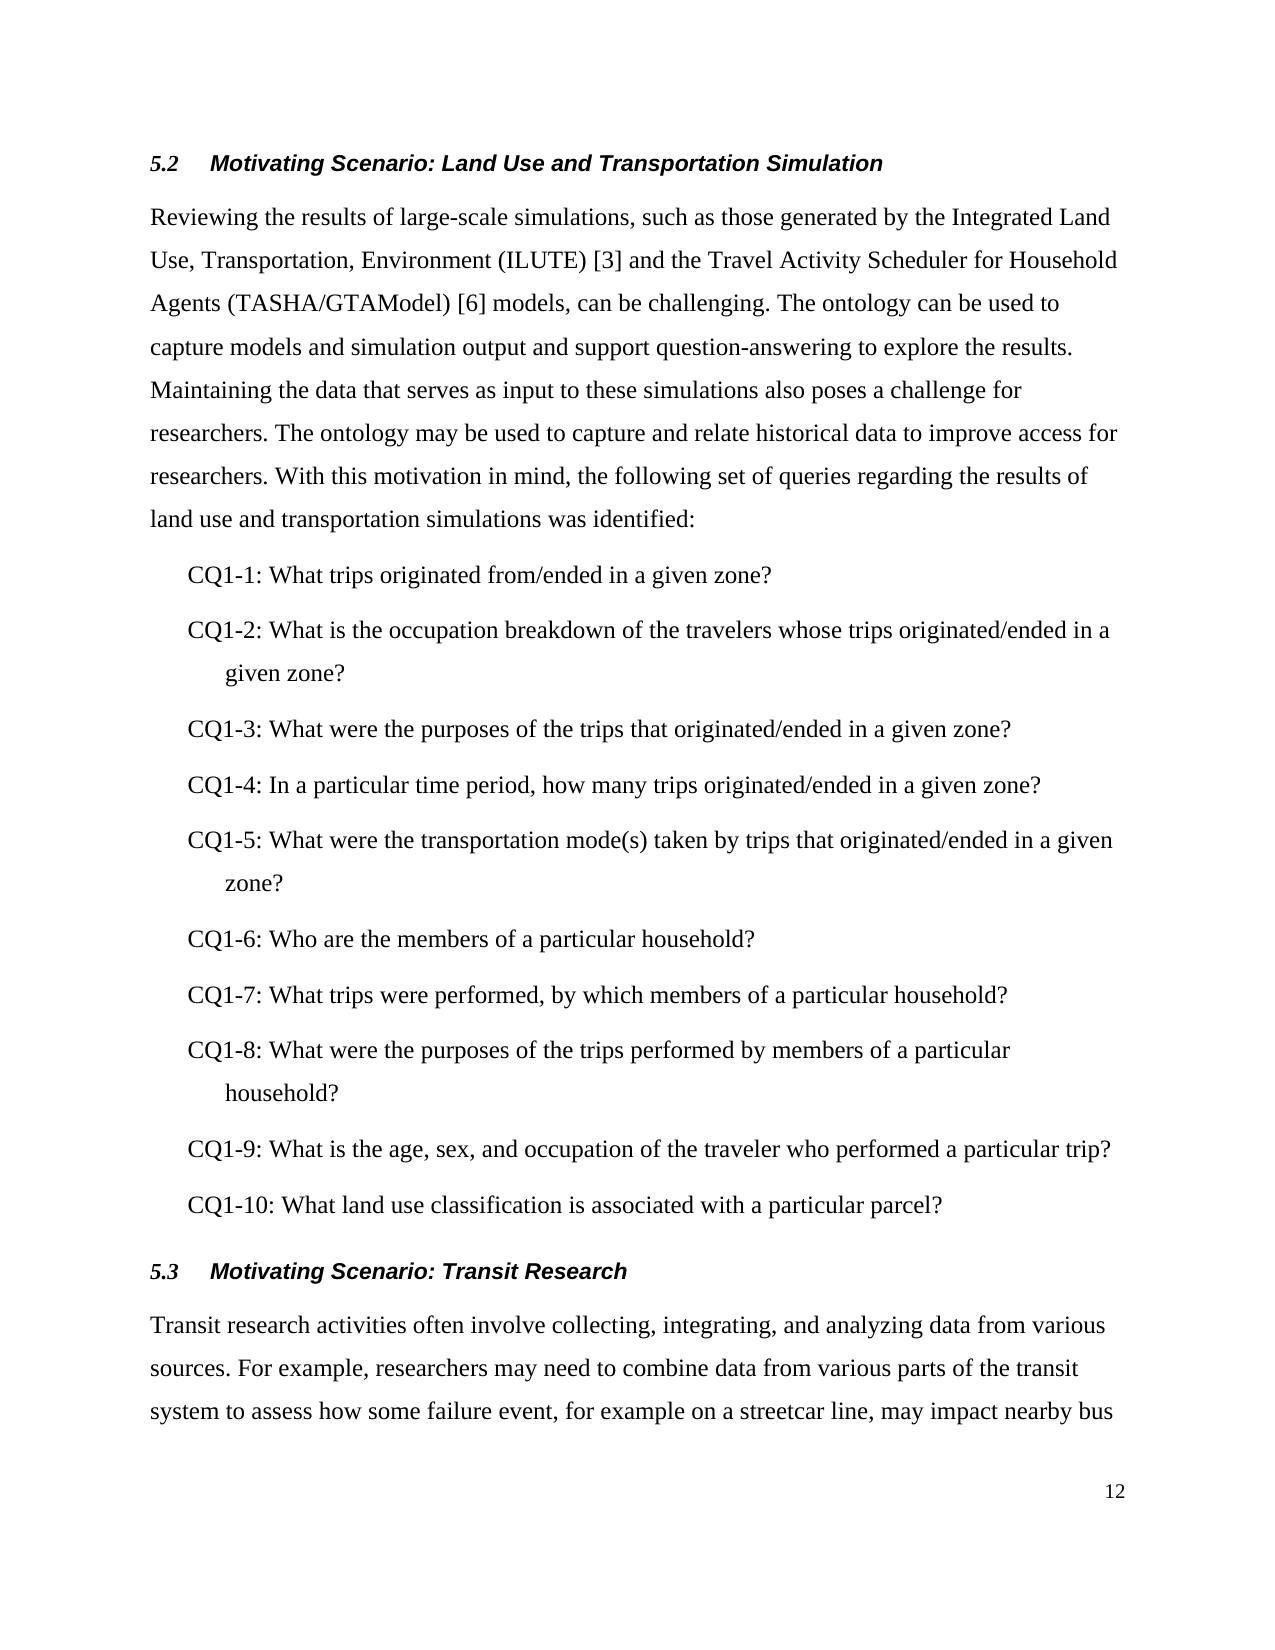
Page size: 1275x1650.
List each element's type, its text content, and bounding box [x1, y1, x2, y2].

text Reviewing the results of large-scale simulations, such as those generated by the Integrated Land Use, Transportation, Environment (ILUTE) [3] and the Travel Activity Scheduler for Household Agents (TASHA/GTAModel) [6] models, can be challenging. The ontology can be used to capture models and simulation output and support question-answering to explore the results. Maintaining the data that serves as input to these simulations also poses a challenge for researchers. The ontology may be used to capture and relate historical data to improve access for researchers. With this motivation in mind, the following set of queries regarding the results of land use and transportation simulations was identified: [150, 202, 1125, 533]
text CQ1-4: In a particular time period, how many trips originated/ended in a given zone? [187, 770, 1125, 798]
text CQ1-5: What were the transportation mode(s) taken by trips that originated/ended in a given zone? [187, 825, 1125, 897]
text CQ1-9: What is the age, sex, and occupation of the traveler who performed a particular trip? [187, 1134, 1125, 1163]
text CQ1-6: Who are the members of a particular household? [187, 924, 1125, 953]
subtitle Motivating Scenario: Land Use and Transportation Simulation [150, 150, 1125, 176]
text CQ1-7: What trips were performed, by which members of a particular household? [187, 980, 1125, 1008]
text CQ1-10: What land use classification is associated with a particular parcel? [187, 1190, 1125, 1218]
text CQ1-8: What were the purposes of the trips performed by members of a particular household? [187, 1035, 1125, 1107]
subtitle Motivating Scenario: Transit Research [150, 1258, 1125, 1284]
text CQ1-3: What were the purposes of the trips that originated/ended in a given zone? [187, 714, 1125, 743]
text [150, 1310, 1125, 1425]
text CQ1-1: What trips originated from/ended in a given zone? [187, 560, 1125, 588]
text CQ1-2: What is the occupation breakdown of the travelers whose trips originated/ended in a given zone? [187, 615, 1125, 687]
